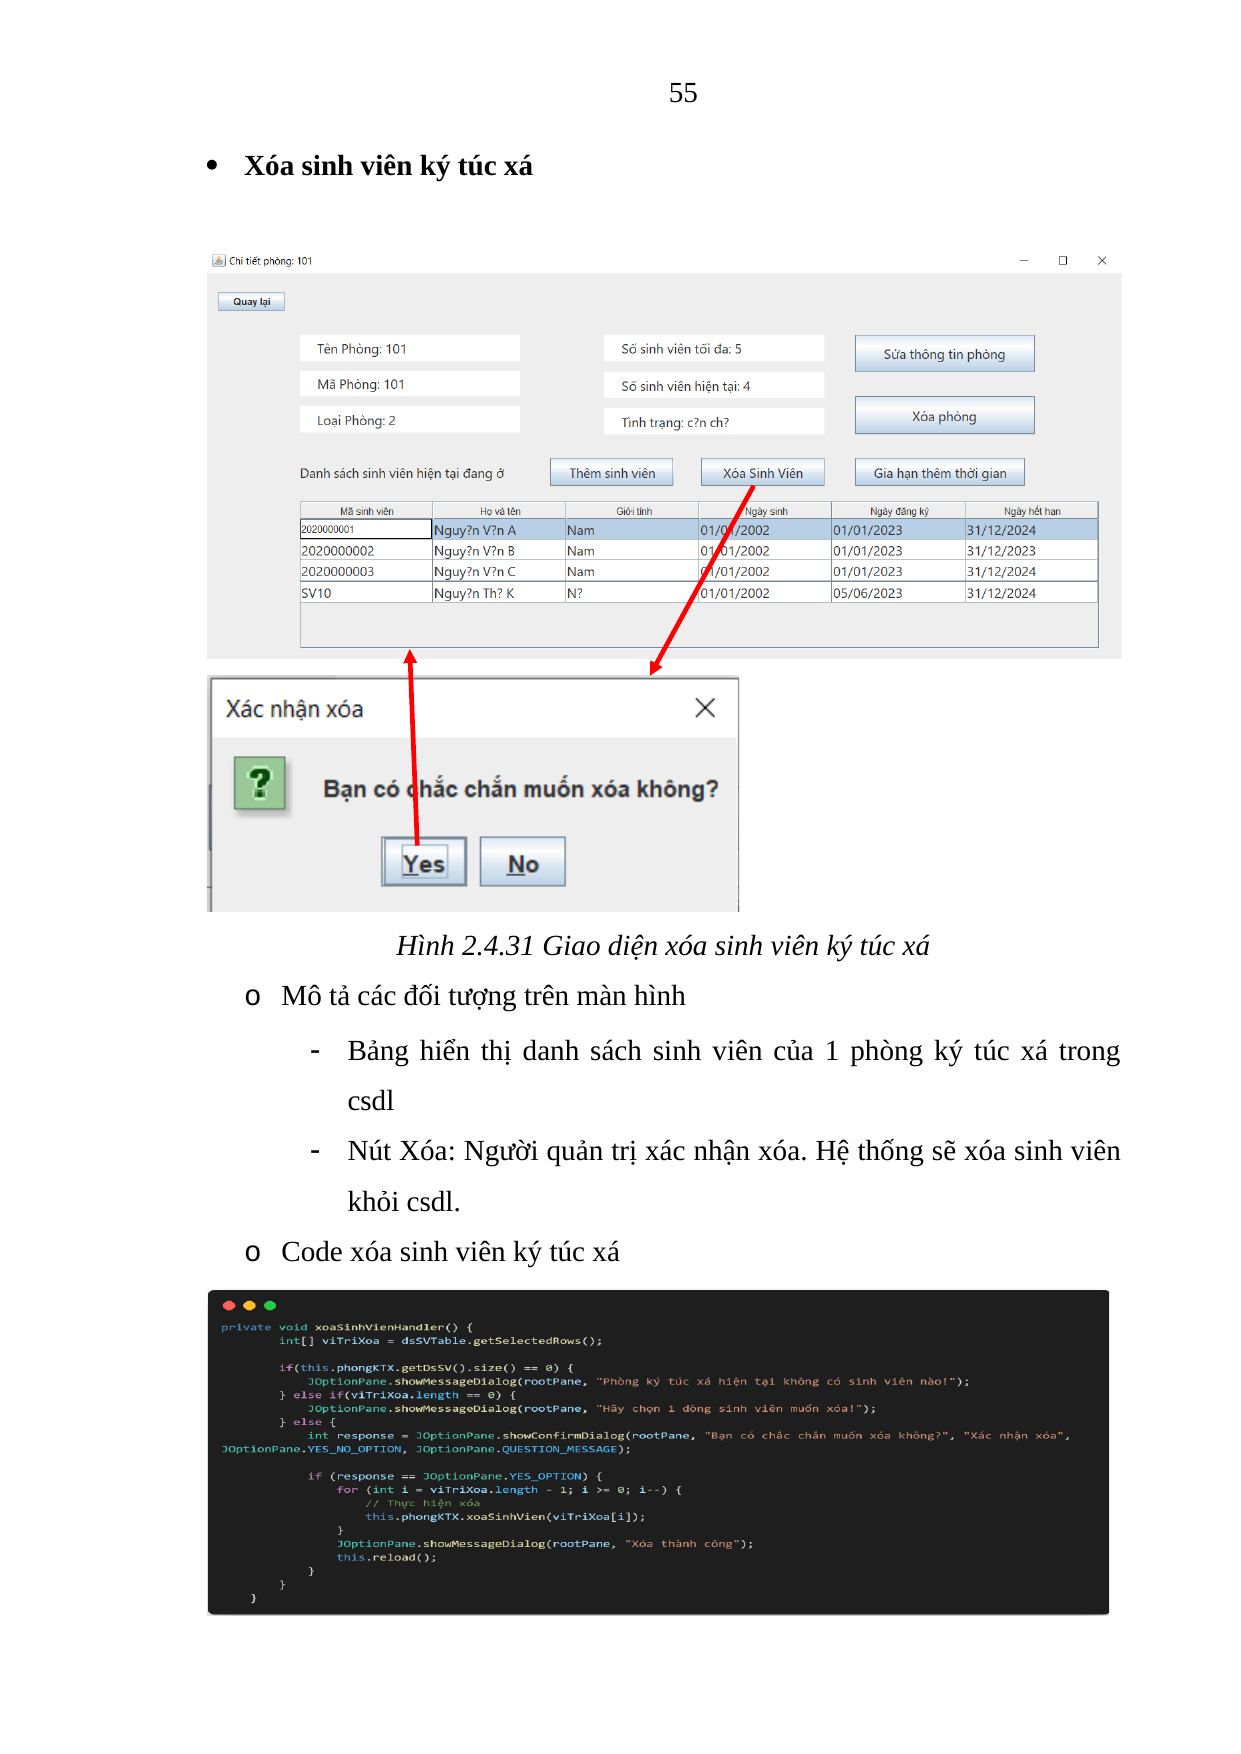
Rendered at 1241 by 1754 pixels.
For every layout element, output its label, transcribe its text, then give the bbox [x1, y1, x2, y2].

list Mô tả các đối tượng trên màn hình [244, 978, 1122, 1014]
picture [206, 1288, 1110, 1616]
list Nút Xóa: Người quản trị xác nhận xóa. Hệ thống sẽ xóa sinh viên khỏi csdl. [310, 1133, 1122, 1217]
list Code xóa sinh viên ký túc xá [244, 1234, 1122, 1270]
list Bảng hiển thị danh sách sinh viên của 1 phòng ký túc xá trong csdl [310, 1033, 1122, 1117]
picture [206, 248, 1122, 659]
list Xóa sinh viên ký túc xá [207, 148, 1122, 181]
picture [206, 675, 740, 912]
